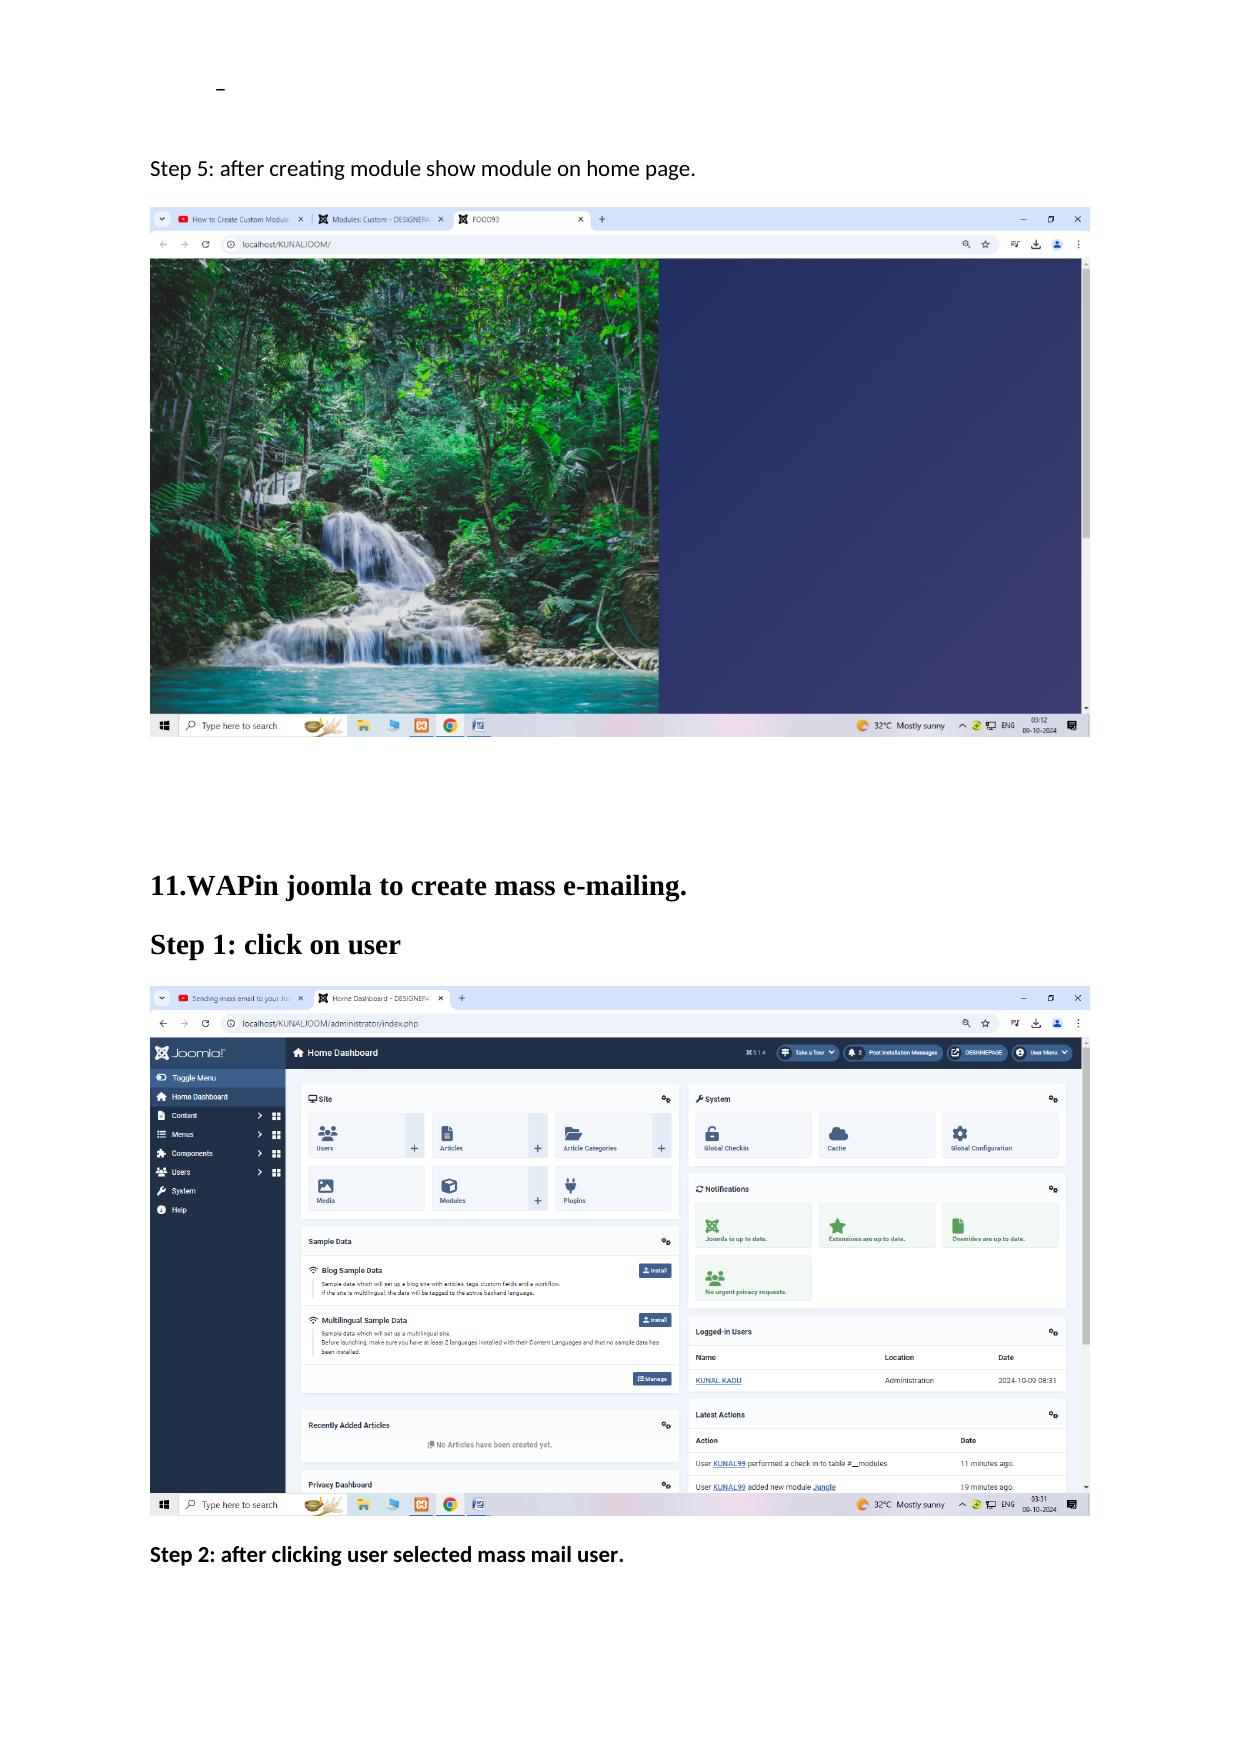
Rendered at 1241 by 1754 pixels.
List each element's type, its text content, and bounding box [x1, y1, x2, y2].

picture [150, 207, 1091, 737]
picture [150, 986, 1091, 1516]
text Step 5: after creating module show module on home page. [150, 154, 1096, 183]
text Step 2: after clicking user selected mass mail user. [150, 1540, 1096, 1568]
text 11.WAPin joomla to create mass e-mailing. [150, 868, 1096, 901]
text Step 1: click on user [150, 927, 1096, 961]
